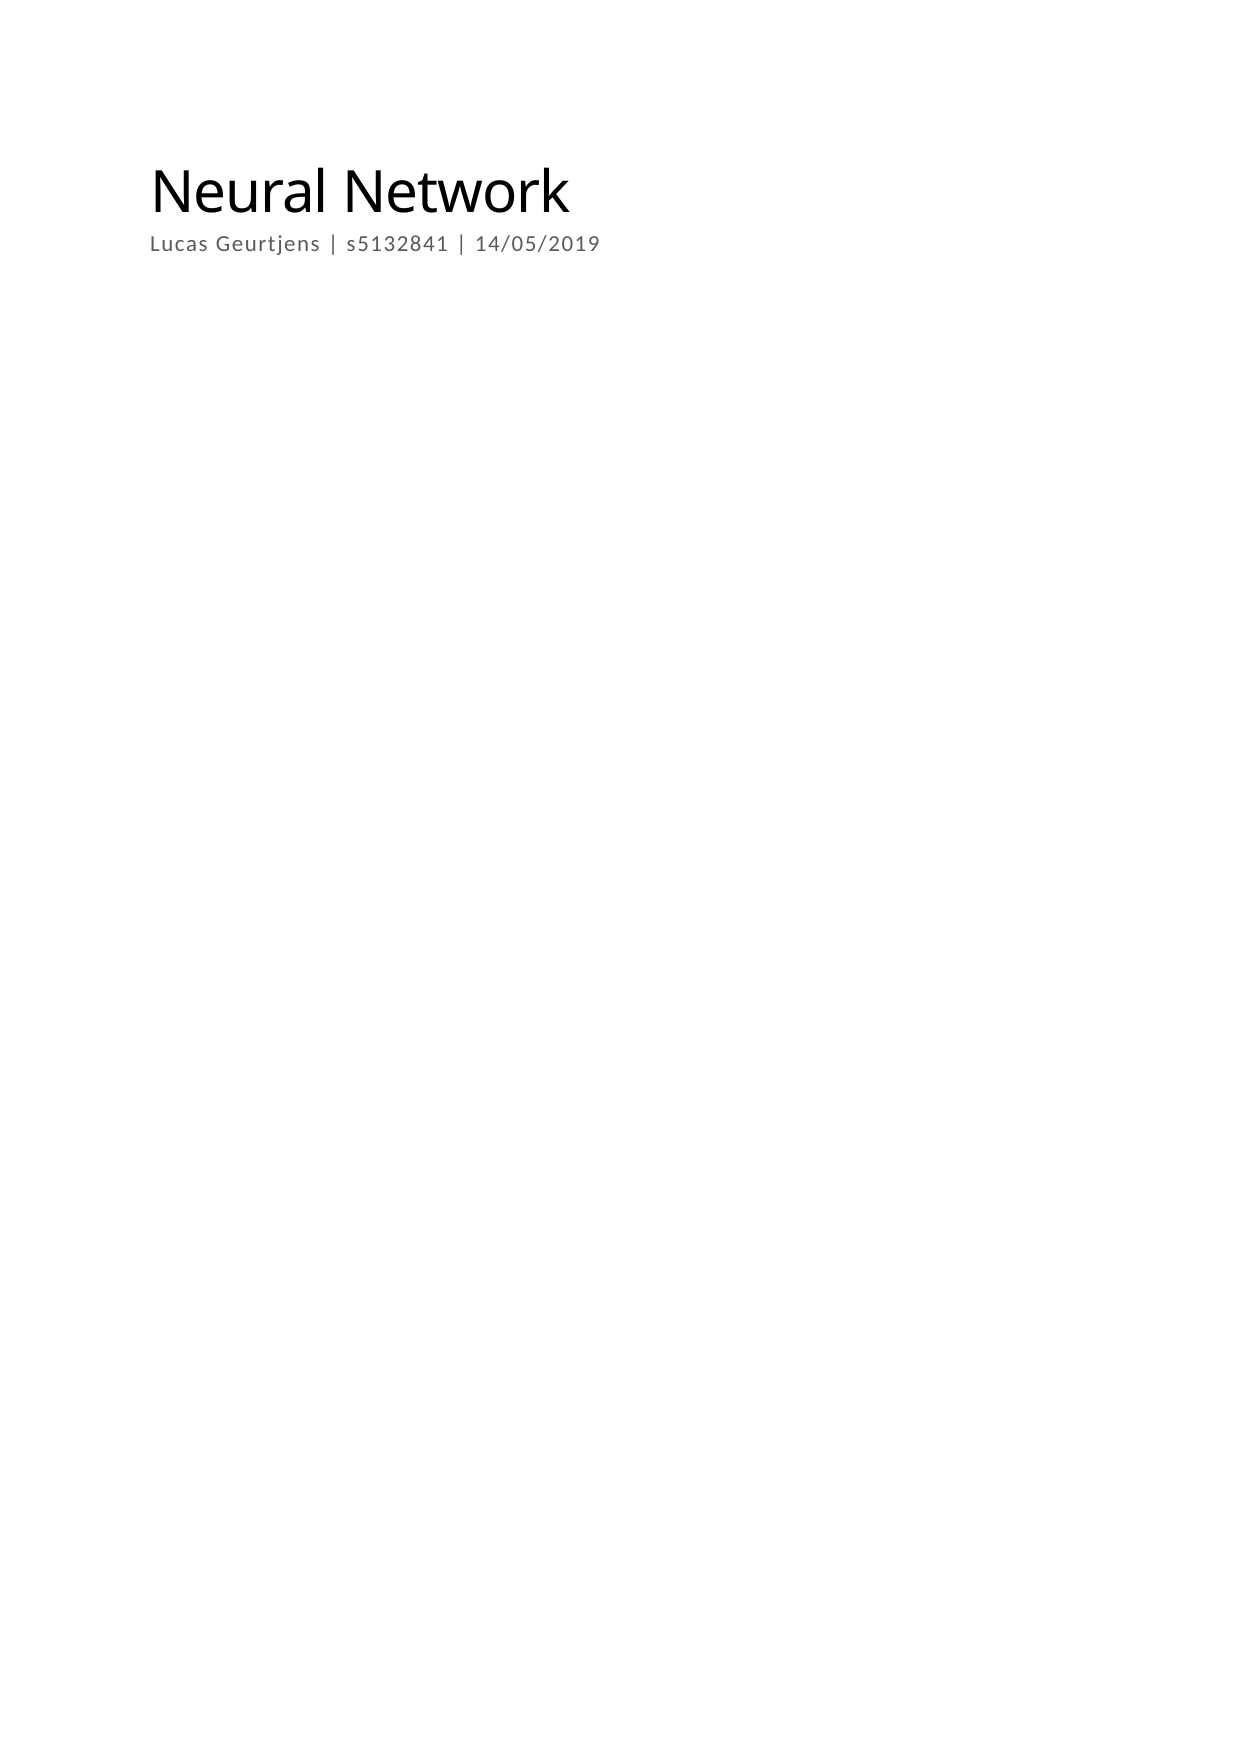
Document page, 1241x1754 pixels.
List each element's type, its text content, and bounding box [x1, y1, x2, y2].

title Neural Network [150, 150, 1090, 229]
subtitle Lucas Geurtjens | s5132841 | 14/05/2019 [150, 229, 1090, 257]
